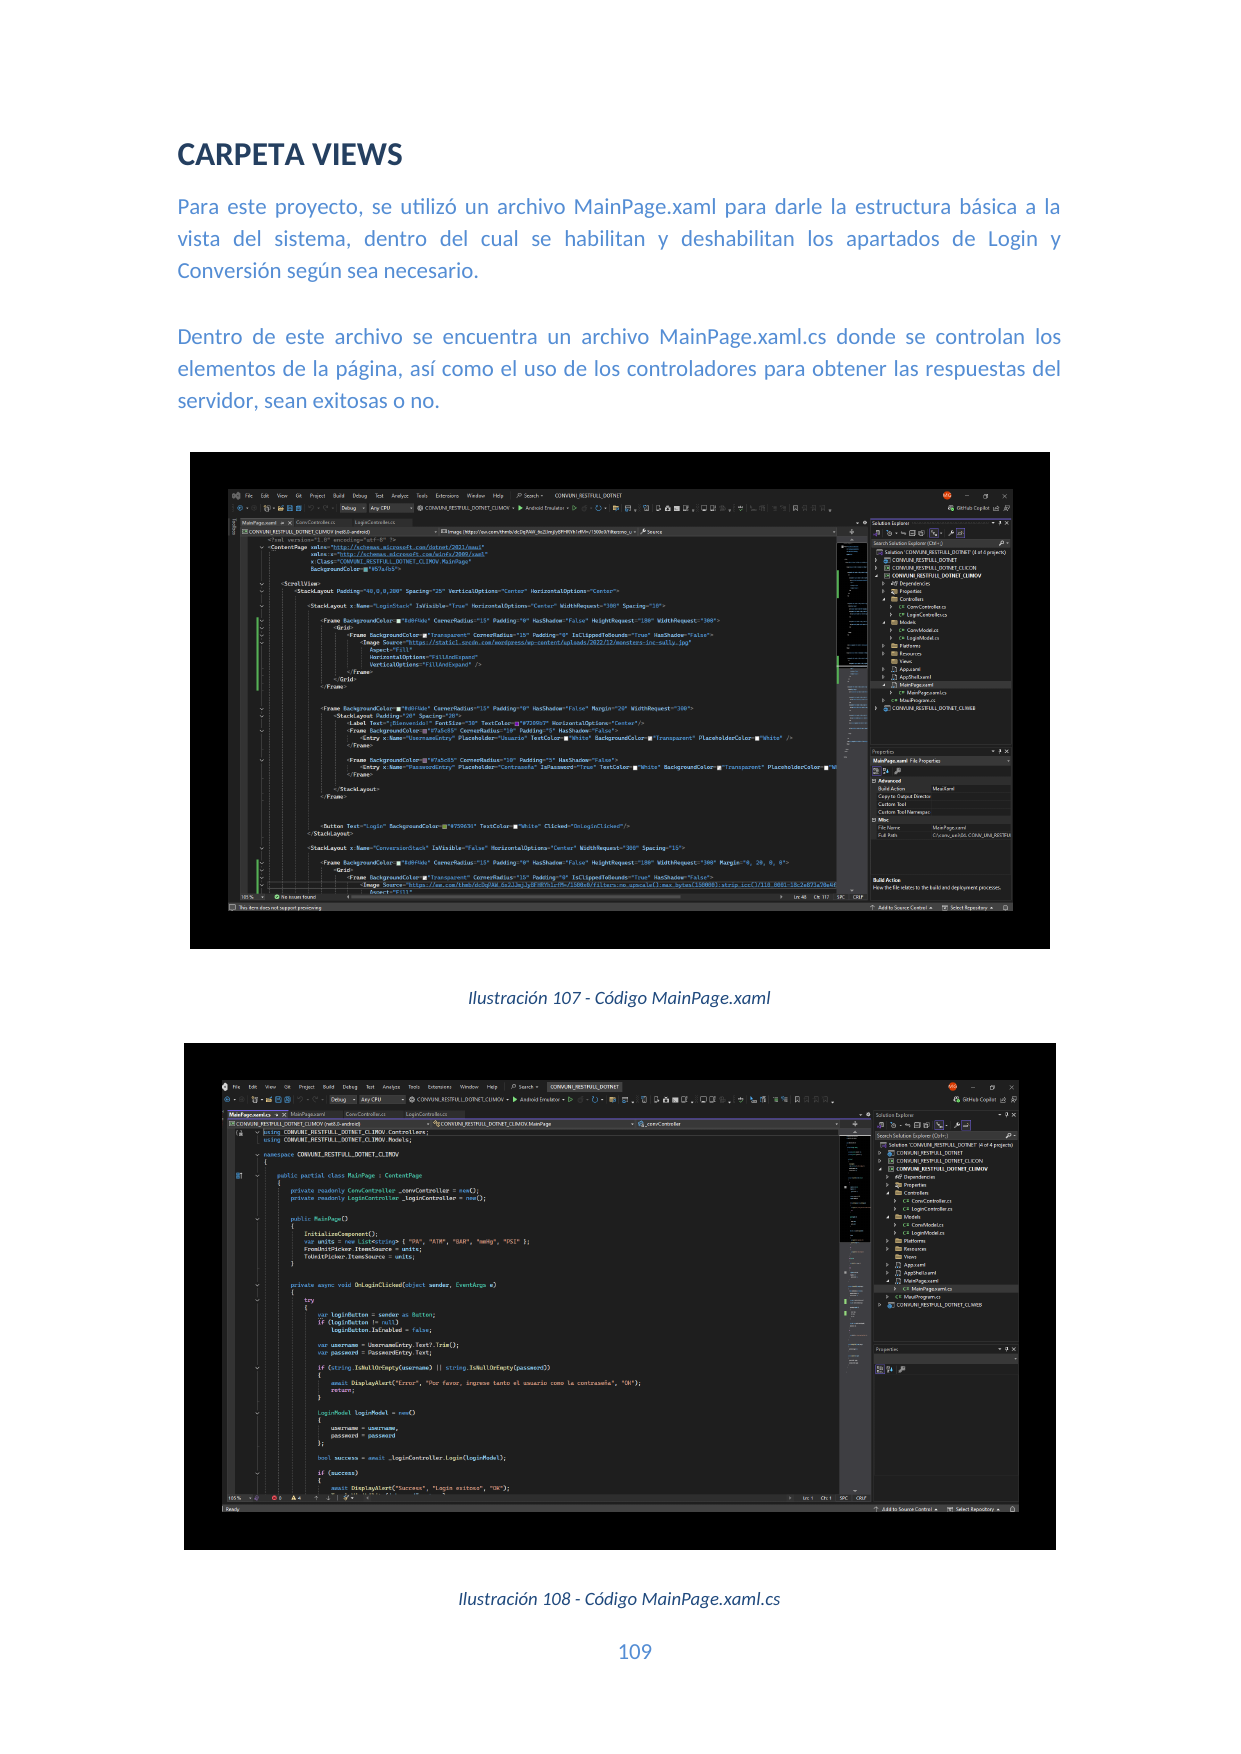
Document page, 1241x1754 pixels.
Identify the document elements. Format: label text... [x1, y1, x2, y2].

text Dentro de este archivo se encuentra un archivo MainPage.xaml.cs donde se controlan los elementos de la página, así como el uso de los controladores para obtener las respuestas del servidor, sean exitosas o no. [177, 322, 1063, 414]
picture [222, 1080, 1019, 1512]
text Ilustración 108 - Código MainPage.xaml.cs [177, 1587, 1063, 1609]
text Para este proyecto, se utilizó un archivo MainPage.xaml para darle la estructura básica a la vista del sistema, dentro del cual se habilitan y deshabilitan los apartados de Login y Conversión según sea necesario. [177, 192, 1063, 284]
picture [228, 489, 1013, 911]
subtitle CARPETA VIEWS [177, 133, 1063, 174]
text Ilustración 107 - Código MainPage.xaml [177, 986, 1063, 1009]
